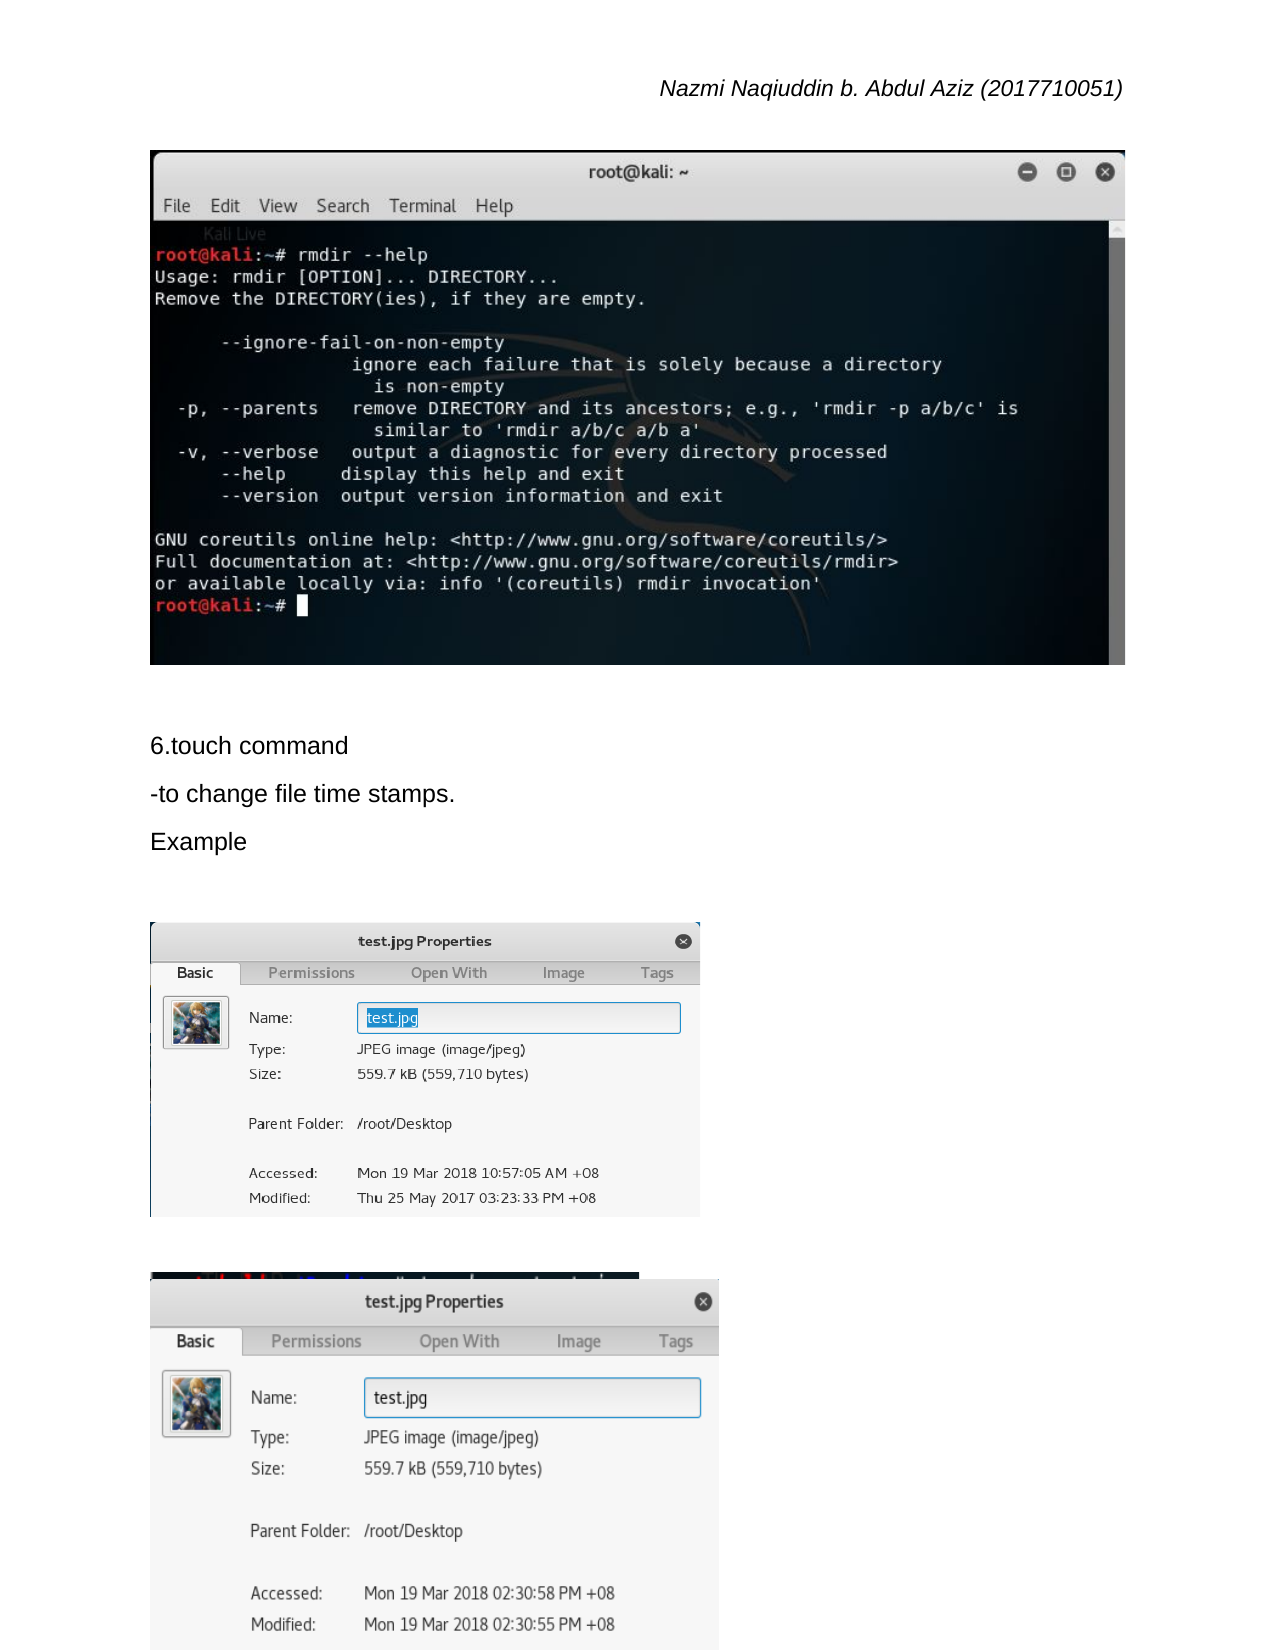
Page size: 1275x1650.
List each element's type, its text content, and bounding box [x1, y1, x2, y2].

text Example [150, 827, 1125, 856]
picture [150, 150, 1125, 665]
text 6.touch command [150, 731, 1125, 760]
text -to change file time stamps. [150, 779, 1125, 808]
picture [150, 1272, 719, 1650]
picture [150, 922, 700, 1217]
